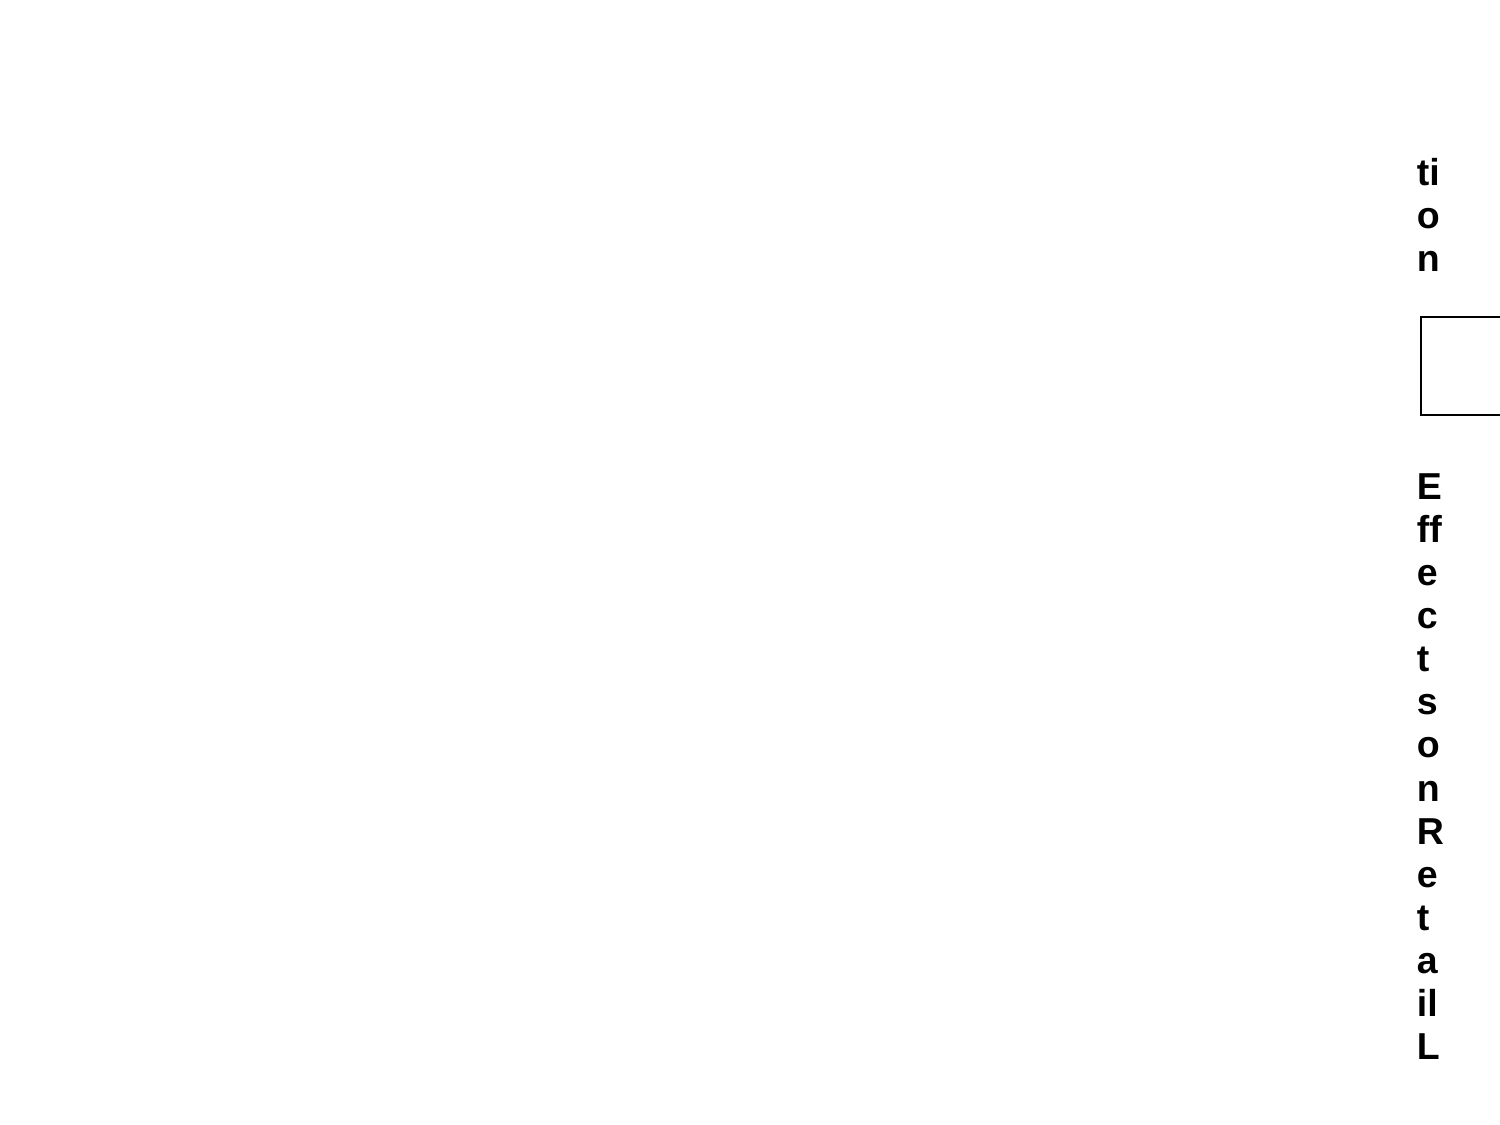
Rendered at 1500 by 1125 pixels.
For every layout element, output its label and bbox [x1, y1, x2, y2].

text [1417, 150, 1444, 279]
text [1417, 464, 1444, 1068]
